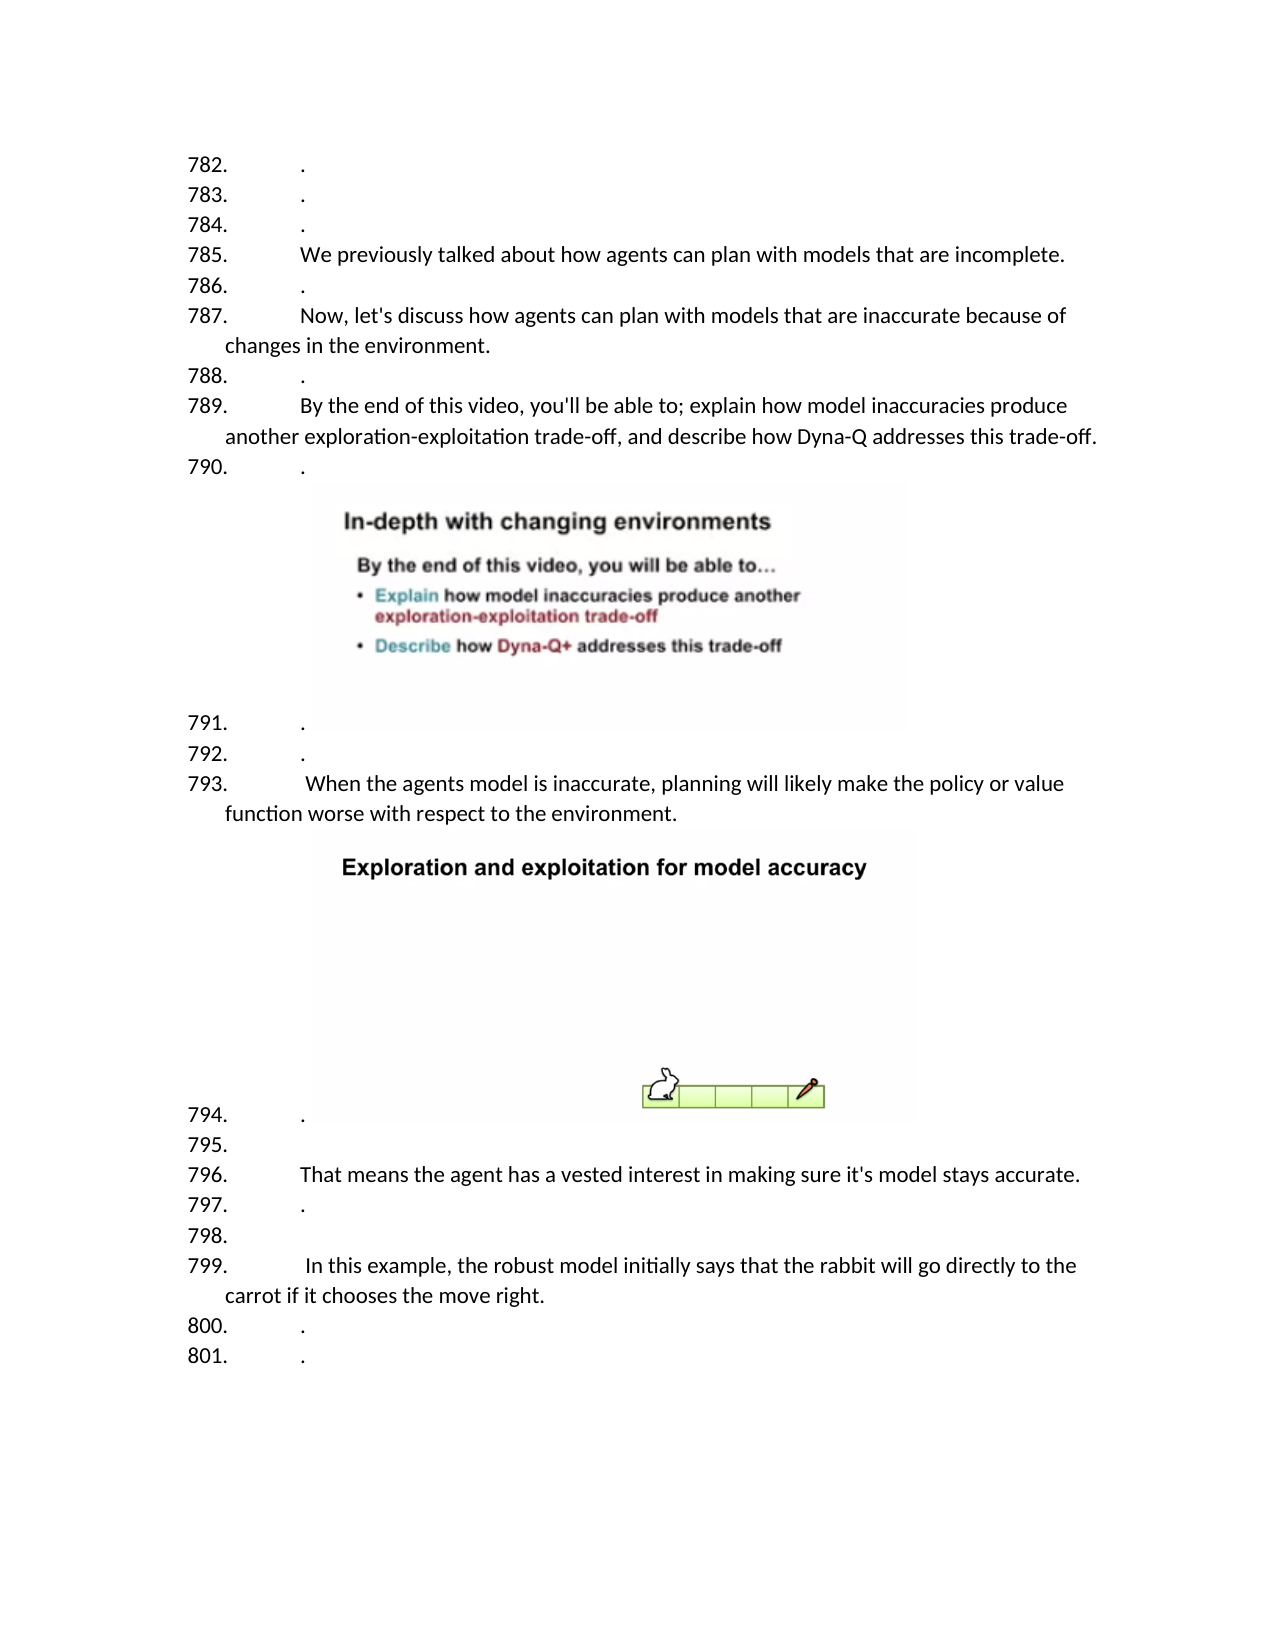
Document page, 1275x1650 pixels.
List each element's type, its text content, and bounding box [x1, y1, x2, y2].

list By the end of this video, you'll be able to; explain how model inaccuracies produce another exploration-exploitation trade-off, and describe how Dyna-Q addresses this trade-off. [187, 392, 1125, 450]
list In this example, the robust model initially says that the rabbit will go directly to the carrot if it chooses the move right. [187, 1251, 1125, 1309]
list . [187, 271, 1125, 299]
list . [187, 180, 1125, 208]
list We previously talked about how agents can plan with models that are incomplete. [187, 241, 1125, 269]
list . [187, 1311, 1125, 1339]
list . [187, 1191, 1125, 1219]
list . [187, 361, 1125, 389]
list . [187, 1342, 1125, 1370]
list . [187, 452, 1125, 480]
list . [187, 739, 1125, 767]
list That means the agent has a vested interest in making sure it's model stays accurate. [187, 1160, 1125, 1188]
list Now, let's discuss how agents can plan with models that are inaccurate because of changes in the environment. [187, 301, 1125, 359]
picture [311, 482, 908, 731]
list . [187, 210, 1125, 238]
picture [311, 829, 918, 1123]
list . [187, 150, 1125, 178]
list When the agents model is inaccurate, planning will likely make the policy or value function worse with respect to the environment. [187, 769, 1125, 827]
